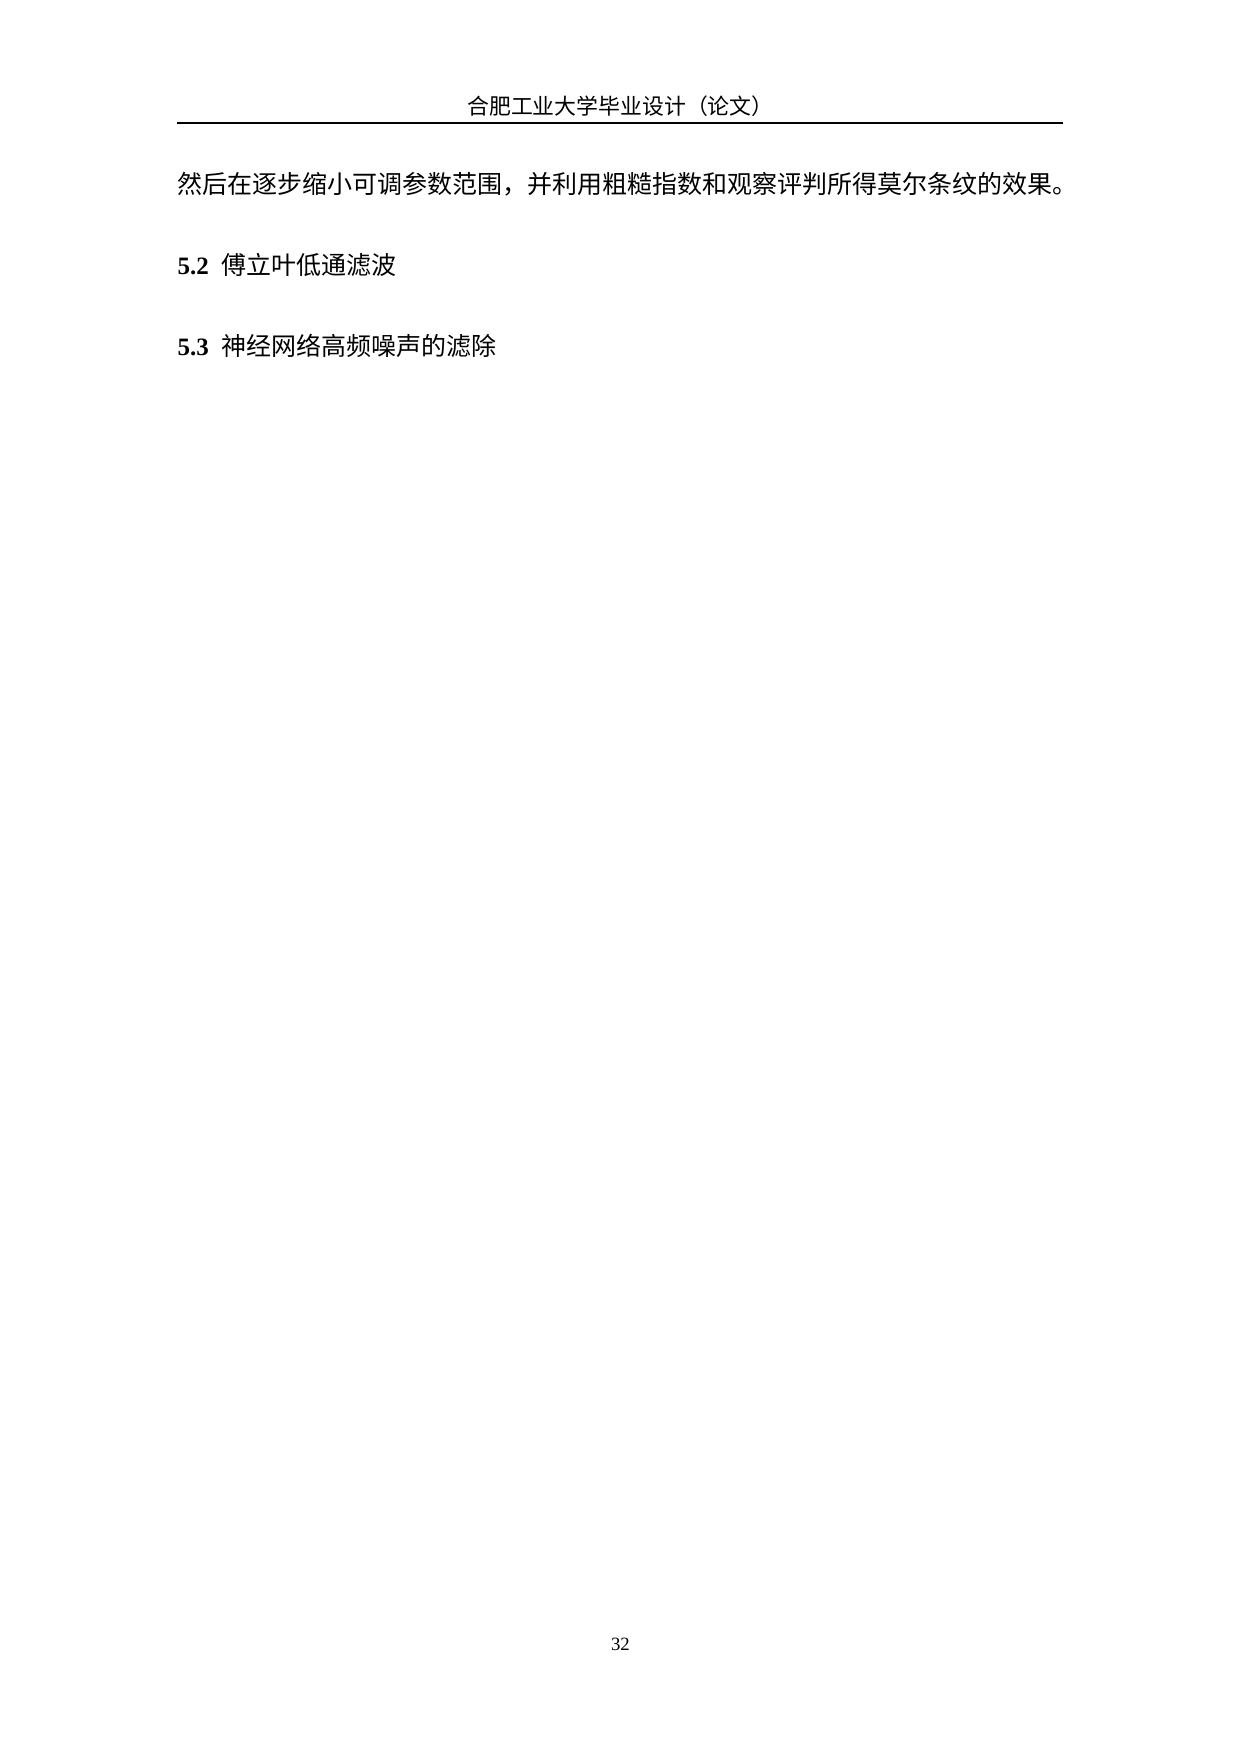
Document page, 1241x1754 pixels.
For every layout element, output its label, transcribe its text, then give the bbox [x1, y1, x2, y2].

text 神经网络高频噪声的滤除 [177, 312, 1063, 377]
text 确定滤波参数的优化过程一般可采取网格搜索优化，或先大致确定参数范围，然后在逐步缩小可调参数范围，并利用粗糙指数和观察评判所得莫尔条纹的效果。 [177, 150, 1063, 215]
text 傅立叶低通滤波 [177, 231, 1063, 296]
